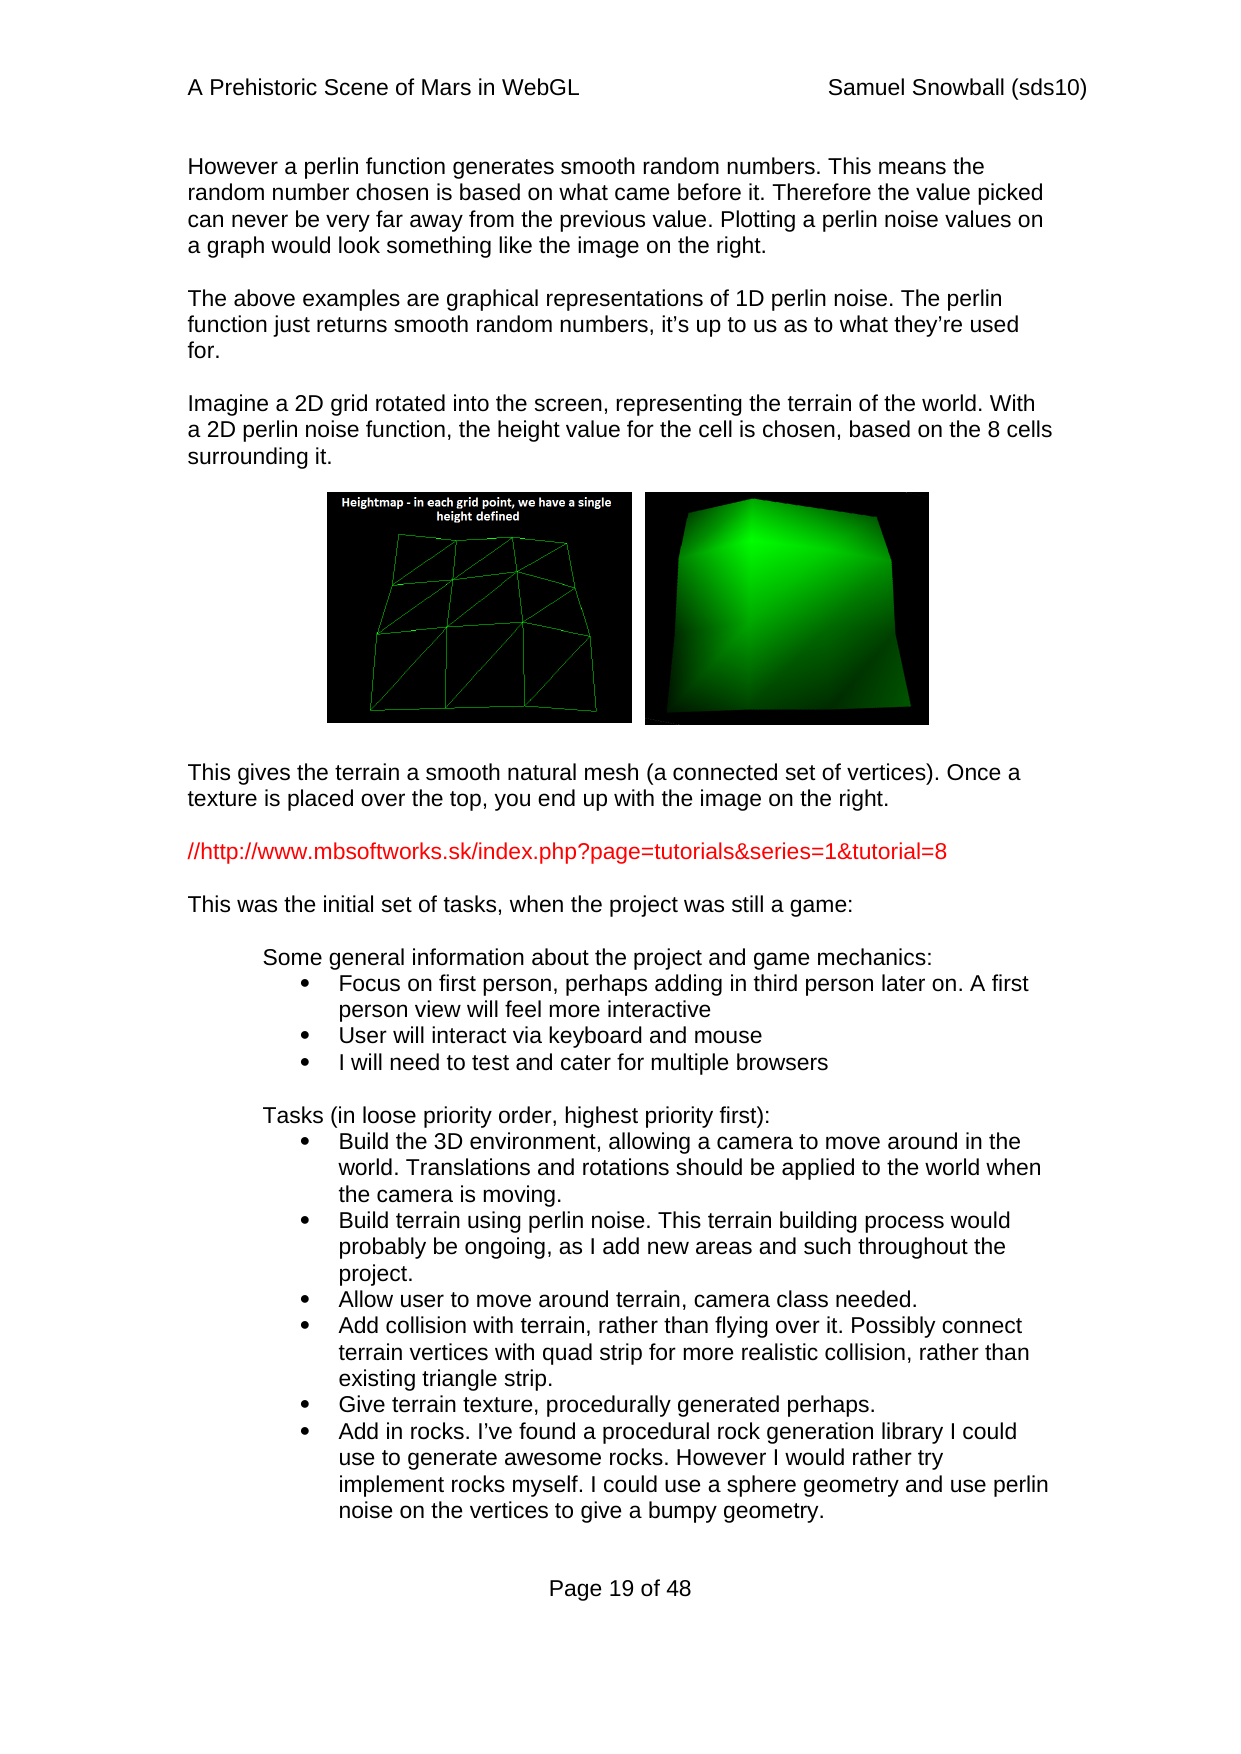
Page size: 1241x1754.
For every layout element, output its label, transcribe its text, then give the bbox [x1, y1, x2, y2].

list Focus on first person, perhaps adding in third person later on. A first person view will feel more interactive [301, 970, 1053, 1022]
list Build terrain using perlin noise. This terrain building process would probably be ongoing, as I add new areas and such throughout the project. [301, 1207, 1053, 1286]
list I will need to test and cater for multiple browsers [301, 1049, 1053, 1075]
text The above examples are graphical representations of 1D perlin noise. The perlin function just returns smooth random numbers, it’s up to us as to what they’re used for. [187, 284, 1053, 364]
list Give terrain texture, procedurally generated perhaps. [301, 1391, 1053, 1418]
text Some general information about the project and game mechanics: [187, 943, 1053, 970]
picture [327, 492, 632, 723]
picture [645, 492, 929, 725]
list Allow user to move around terrain, camera class needed. [301, 1286, 1053, 1312]
text Imagine a 2D grid rotated into the screen, representing the terrain of the world. With a 2D perlin noise function, the height value for the cell is chosen, based on the 8 cells surrounding it. [187, 390, 1053, 469]
list Add in rocks. I’ve found a procedural rock generation library I could use to generate awesome rocks. However I would rather try implement rocks myself. I could use a sphere geometry and use perlin noise on the vertices to give a bumpy geometry. [301, 1418, 1053, 1523]
text However a perlin function generates smooth random numbers. This means the random number chosen is based on what came before it. Therefore the value picked can never be very far away from the previous value. Plotting a perlin noise values on a graph would look something like the image on the right. [187, 153, 1053, 258]
list User will interact via keyboard and mouse [301, 1022, 1053, 1049]
list Build the 3D environment, allowing a camera to move around in the world. Translations and rotations should be applied to the world when the camera is moving. [301, 1128, 1053, 1207]
list Add collision with terrain, rather than flying over it. Possibly connect terrain vertices with quad strip for more realistic collision, rather than existing triangle strip. [301, 1312, 1053, 1391]
text Tasks (in loose priority order, highest priority first): [187, 1102, 1053, 1128]
text //http://www.mbsoftworks.sk/index.php?page=tutorials&series=1&tutorial=8 [187, 838, 1053, 864]
text This was the initial set of tasks, when the project was still a game: [187, 891, 1053, 917]
text This gives the terrain a smooth natural mesh (a connected set of vertices). Once a texture is placed over the top, you end up with the image on the right. [187, 759, 1053, 812]
